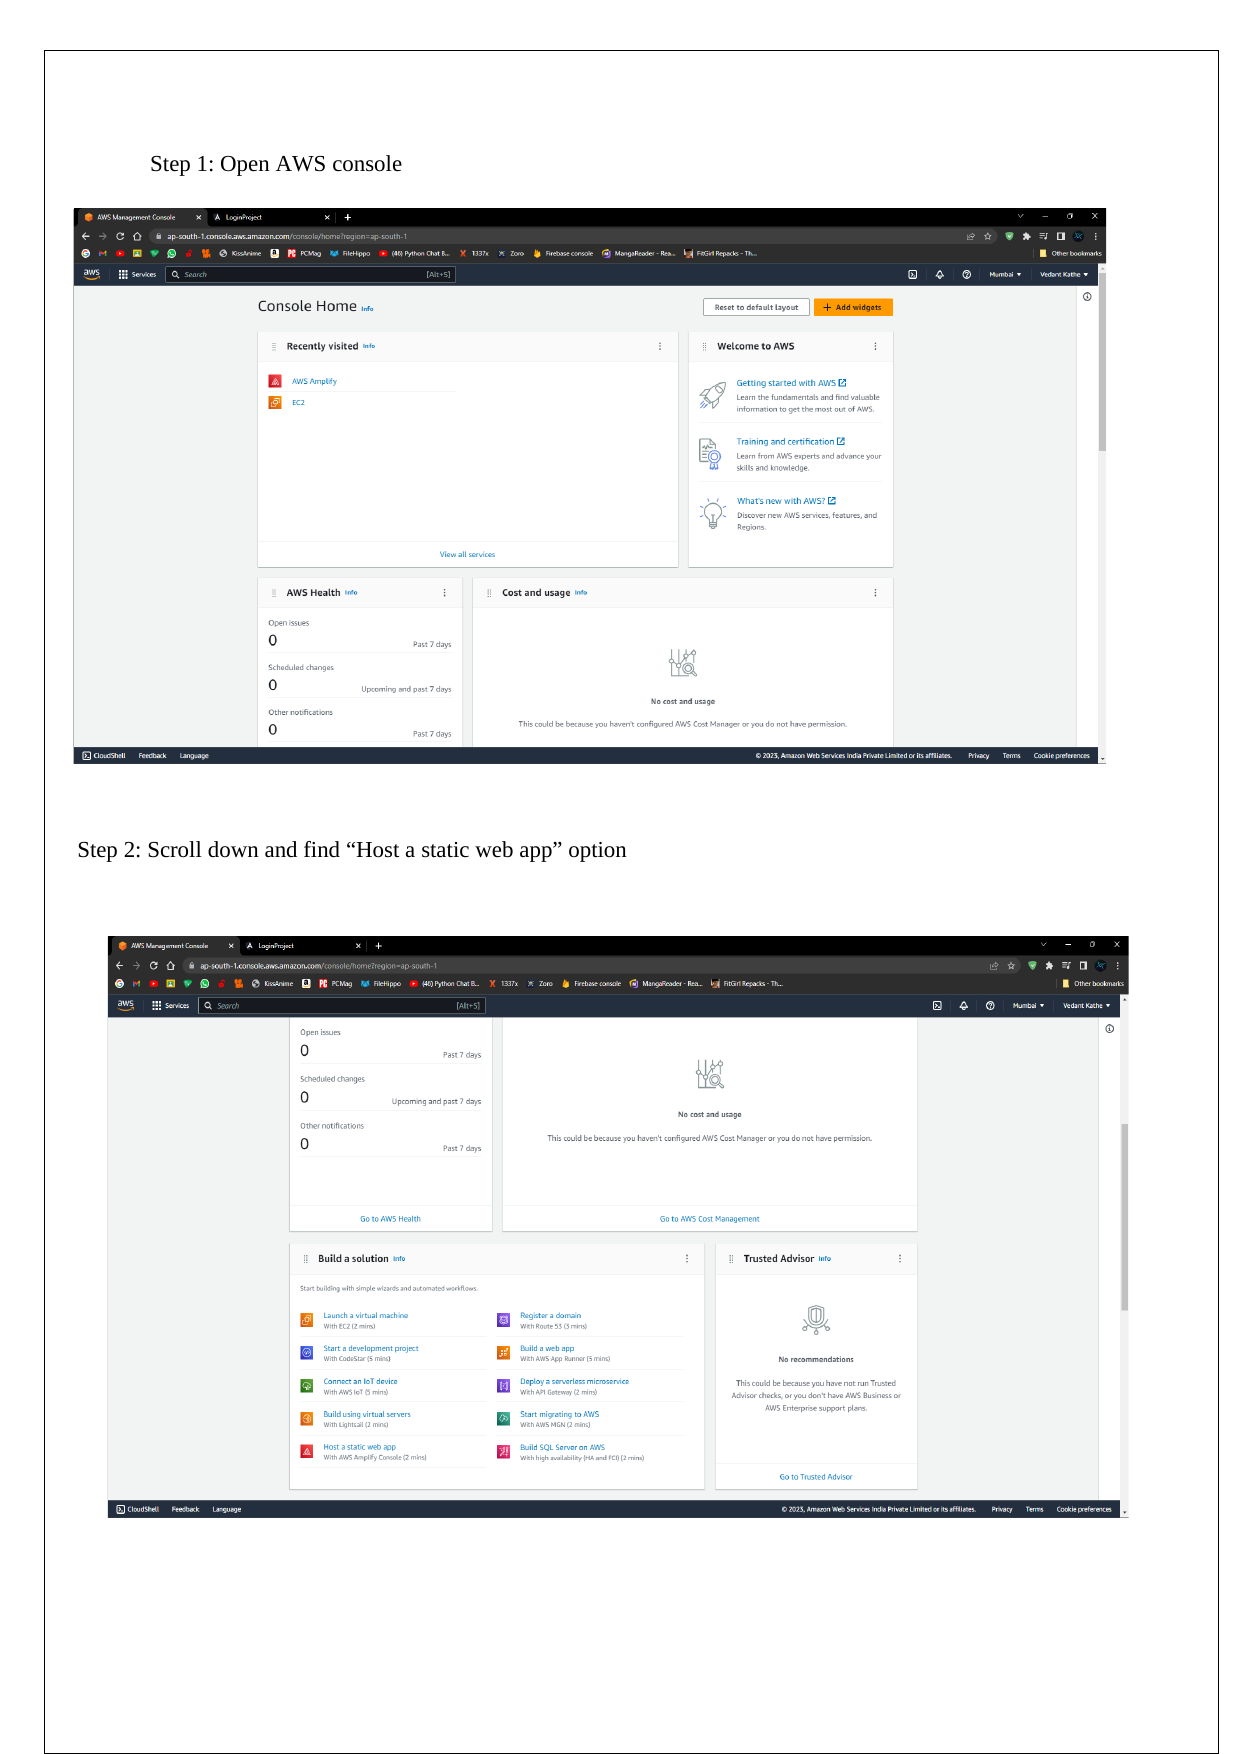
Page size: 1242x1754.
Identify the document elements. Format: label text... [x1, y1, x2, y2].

picture [73, 208, 1107, 764]
picture [107, 936, 1129, 1518]
text Step 2: Scroll down and find “Host a static web app” option [46, 836, 1217, 862]
